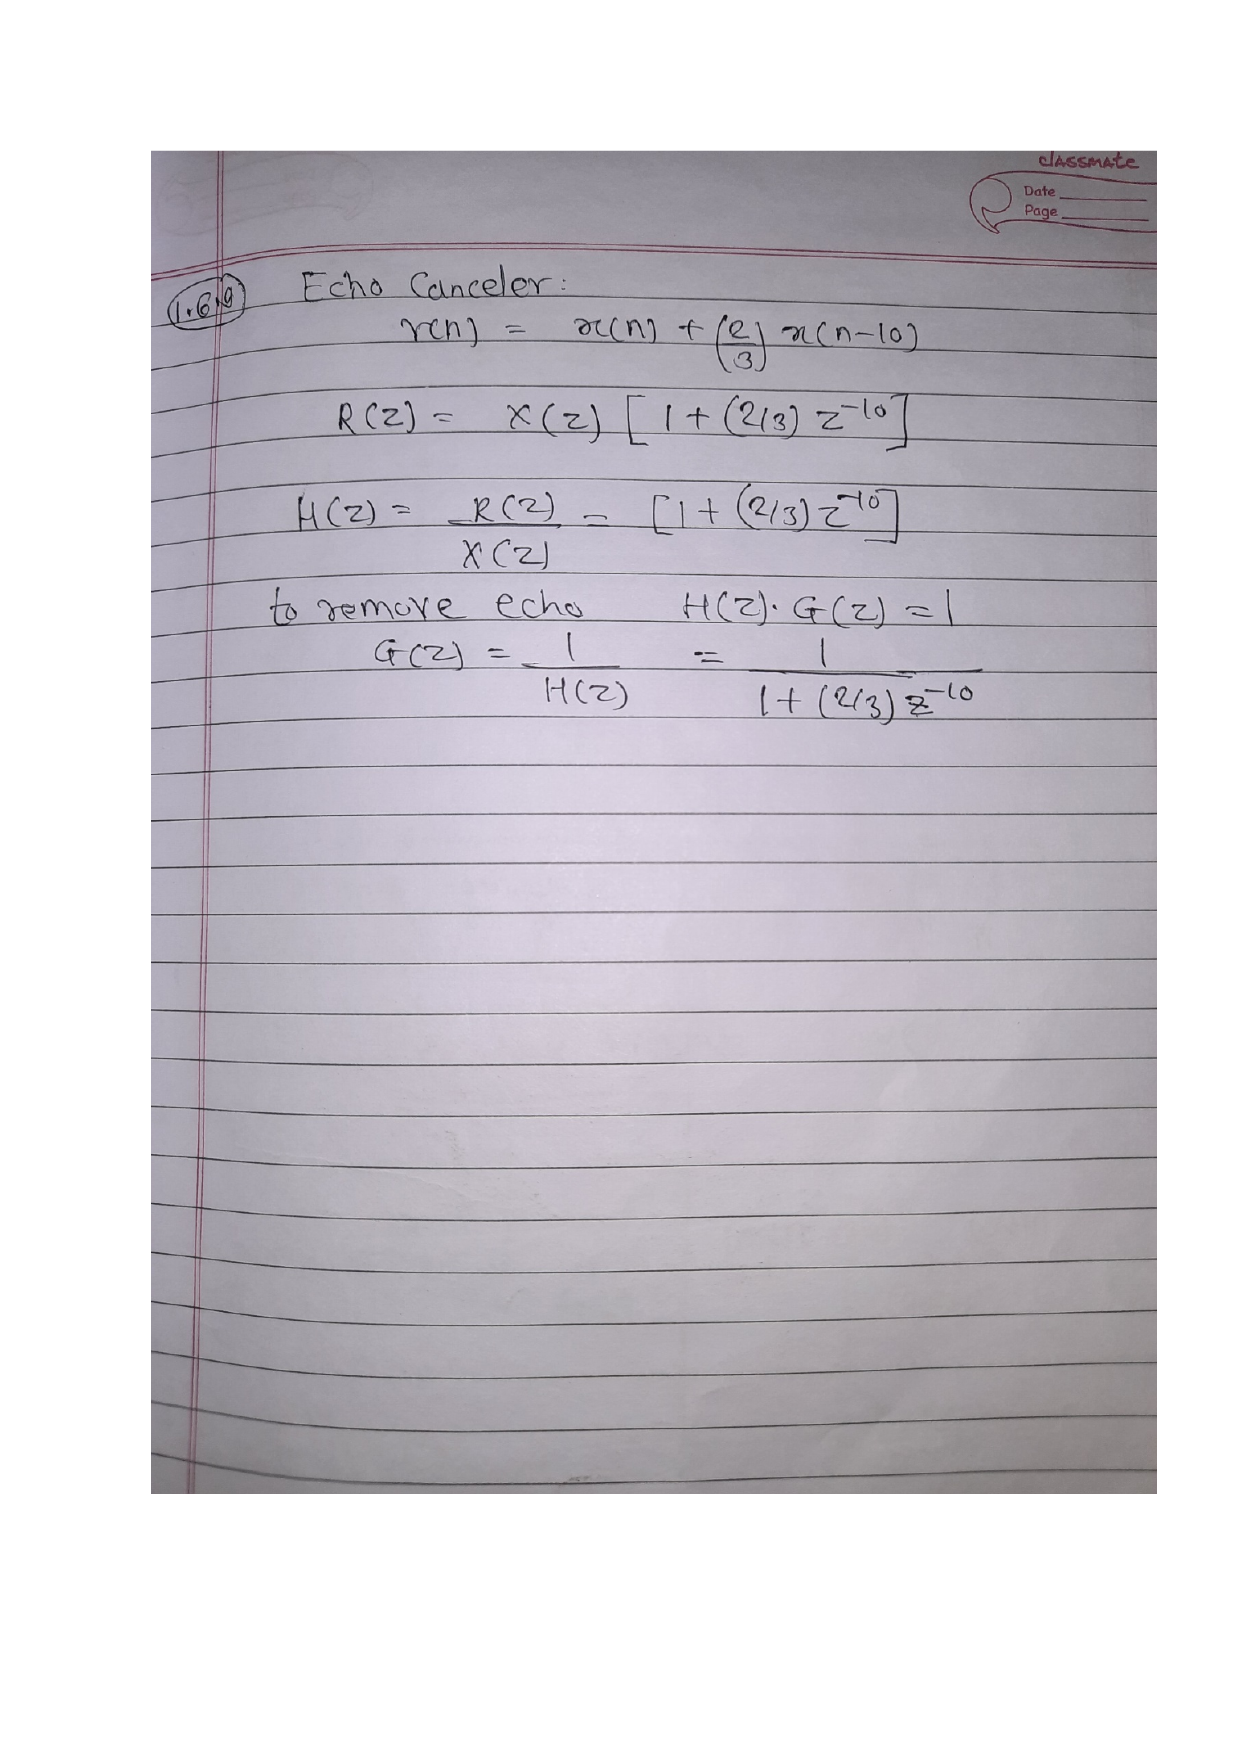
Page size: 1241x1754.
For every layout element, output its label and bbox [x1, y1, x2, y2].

picture [152, 152, 1157, 1492]
